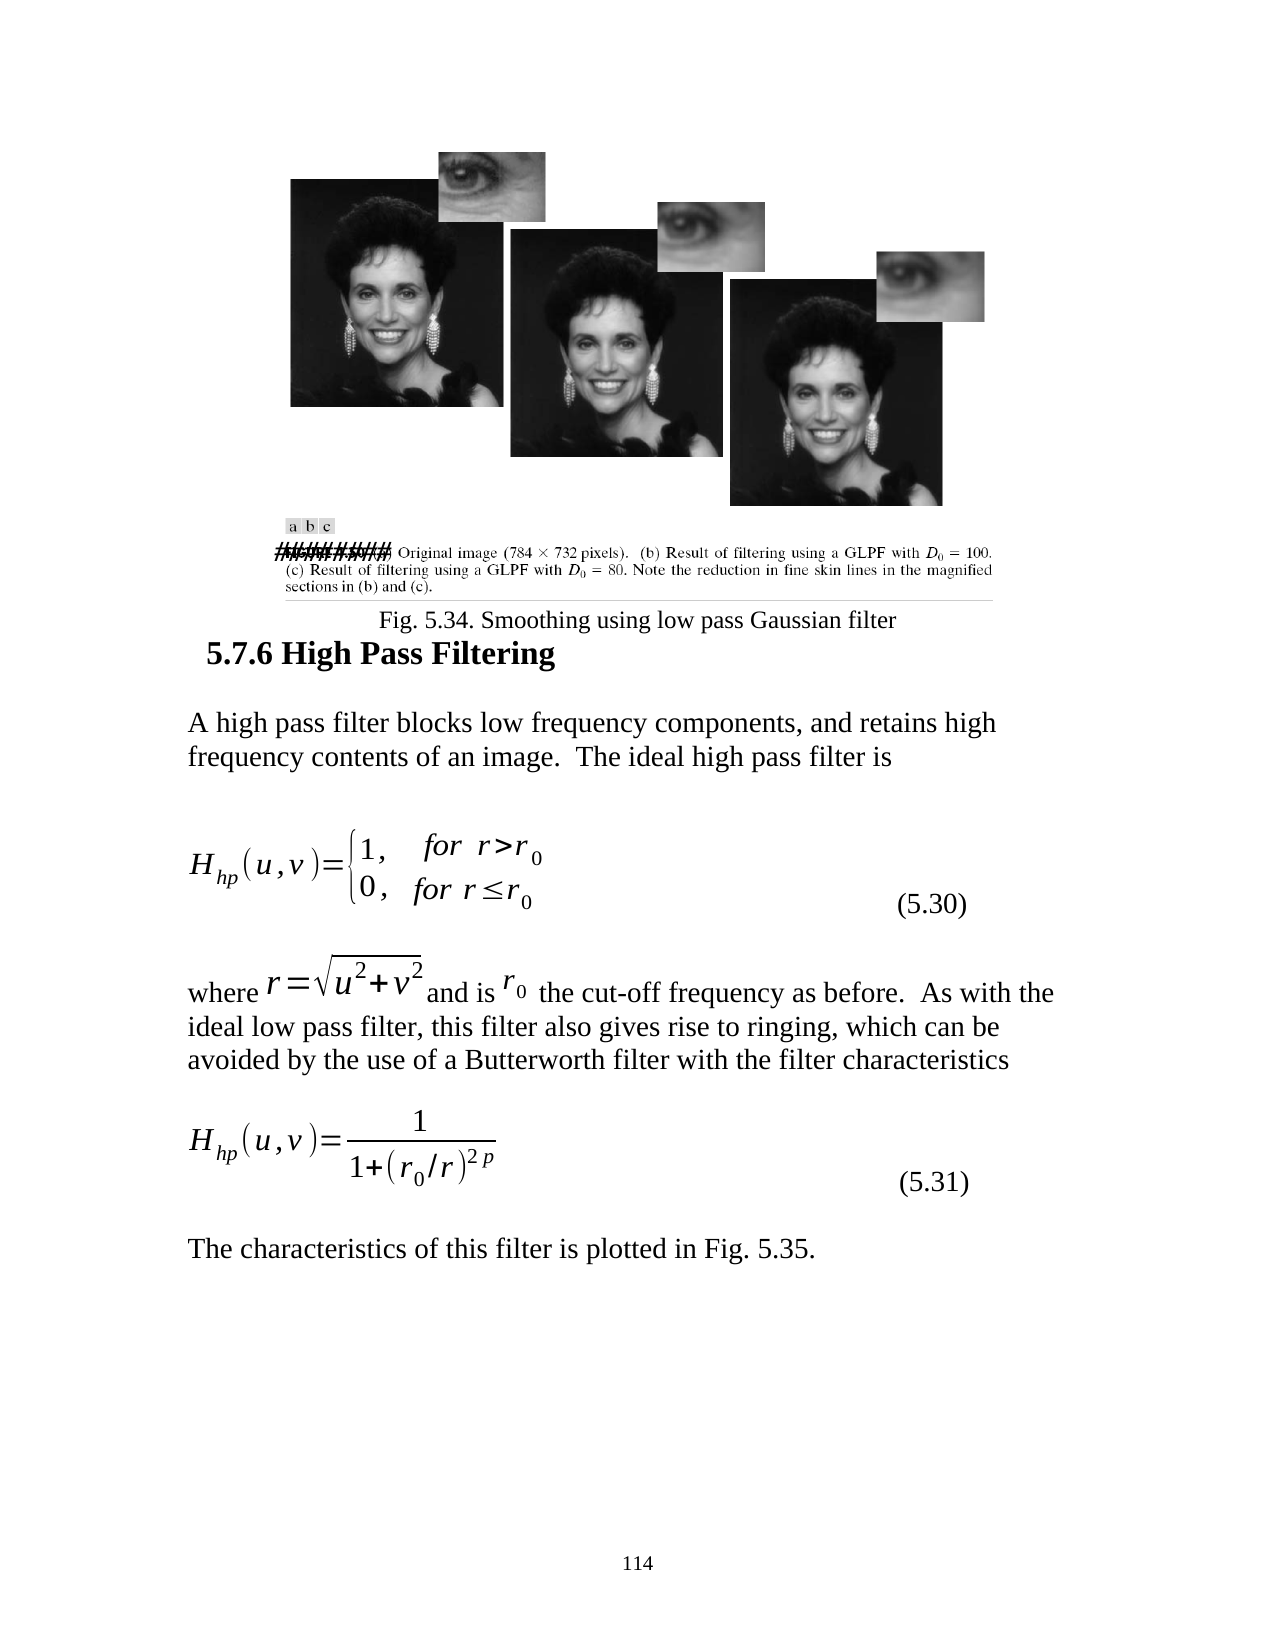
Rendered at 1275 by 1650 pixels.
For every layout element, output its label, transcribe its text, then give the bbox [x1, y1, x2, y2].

text A high pass filter blocks low frequency components, and retains high frequency contents of an image. The ideal high pass filter is [187, 705, 1087, 772]
text (5.30) [187, 828, 1087, 919]
text Fig. 5.34. Smoothing using low pass Gaussian filter [187, 605, 1087, 633]
text where and is the cut-off frequency as before. As with the ideal low pass filter, this filter also gives rise to ringing, which can be avoided by the use of a Butterworth filter with the filter characteristics [187, 953, 1087, 1076]
text The characteristics of this filter is plotted in Fig. 5.35. [187, 1231, 1087, 1265]
text (5.31) [187, 1104, 1087, 1198]
picture [279, 150, 996, 605]
text 5.7.6 High Pass Filtering [206, 633, 1087, 672]
